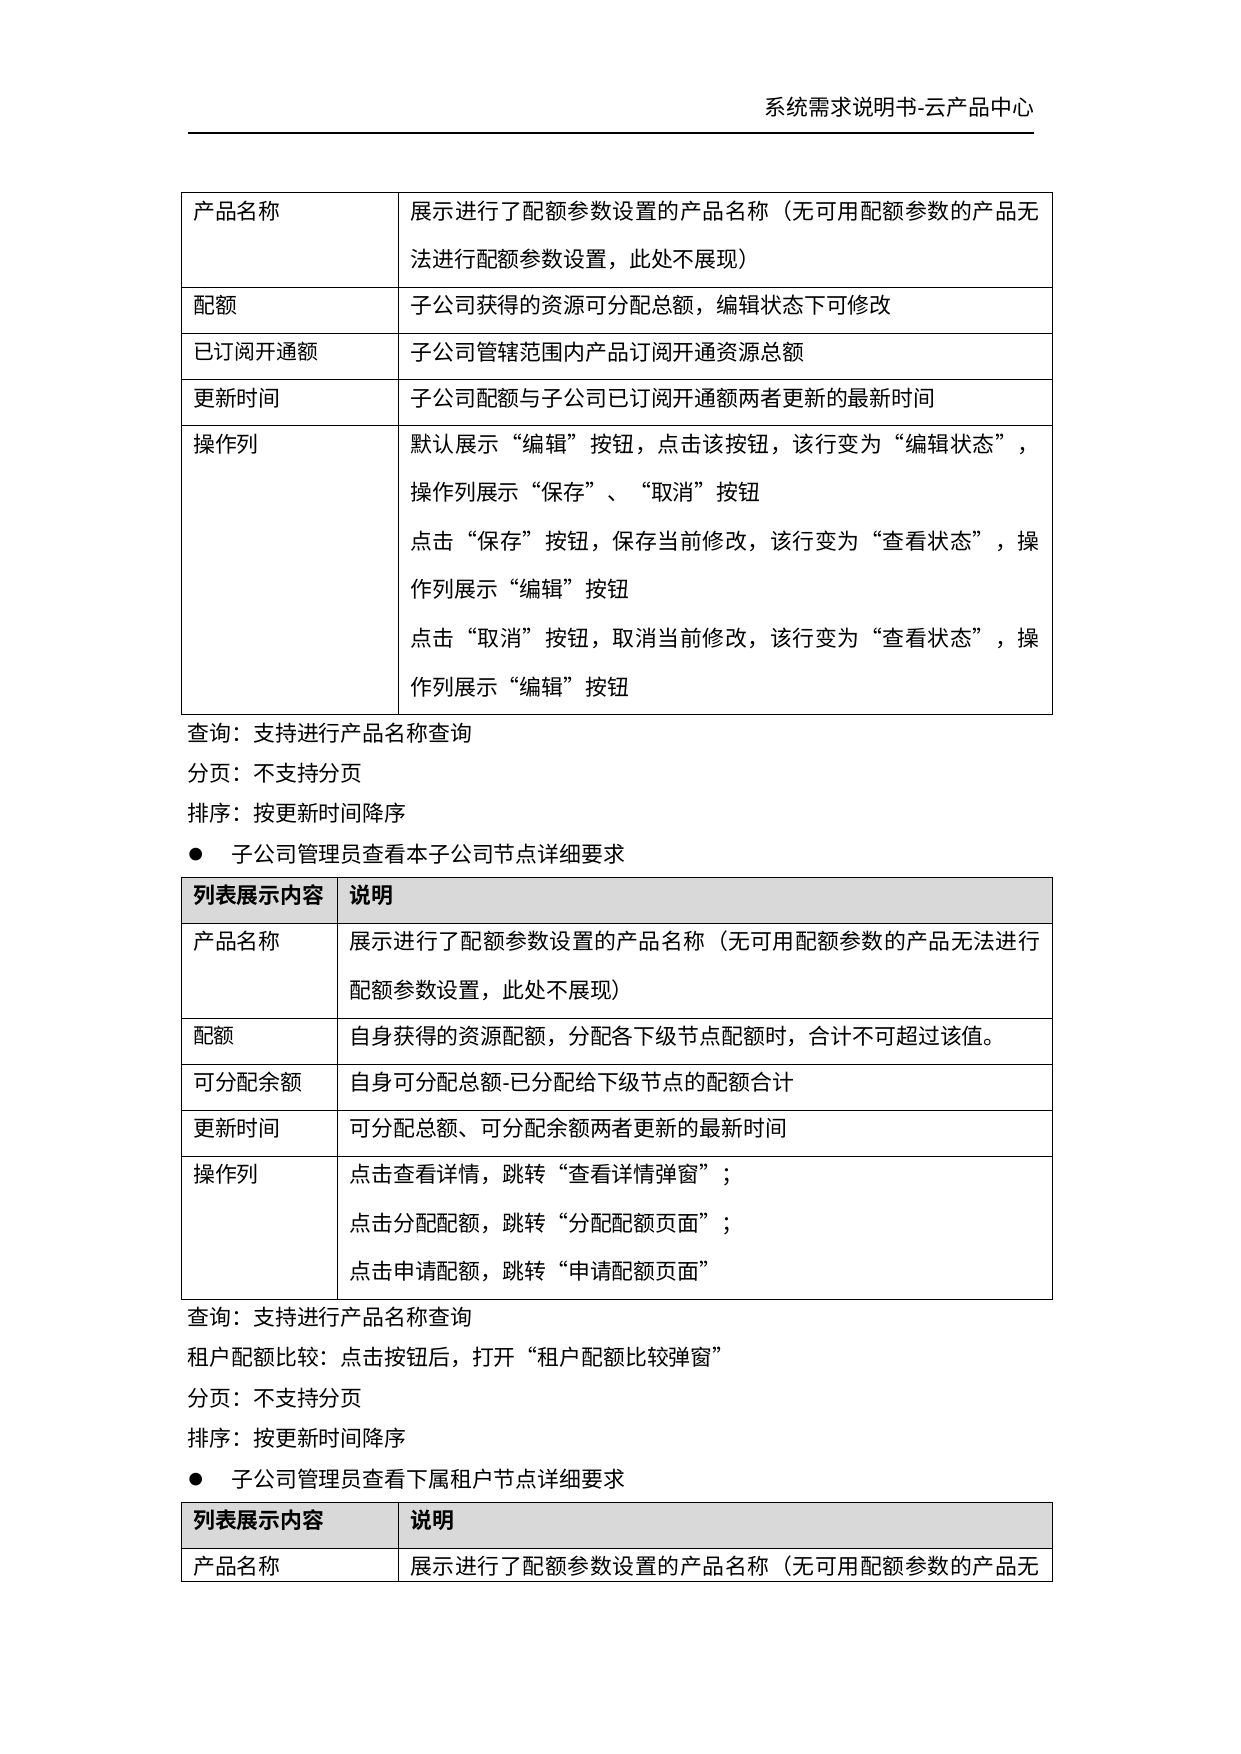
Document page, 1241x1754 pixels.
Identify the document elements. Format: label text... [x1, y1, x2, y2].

table_cell 子公司管辖范围内产品订阅开通资源总额 [399, 334, 1052, 379]
table_cell 点击查看详情，跳转“查看详情弹窗”； 点击分配配额，跳转“分配配额页面”； 点击申请配额，跳转“申请配额页面” [338, 1157, 1052, 1298]
table_header 列表展示内容 [182, 878, 337, 923]
table_cell 配额 [182, 1019, 337, 1064]
list 子公司管理员查看下属租户节点详细要求 [187, 1461, 1053, 1494]
table_cell 产品名称 [182, 193, 398, 287]
text 分页：不支持分页 [187, 1380, 1053, 1413]
text 分页：不支持分页 [187, 756, 1053, 788]
text 查询：支持进行产品名称查询 [187, 1300, 1053, 1332]
table_cell 子公司配额与子公司已订阅开通额两者更新的最新时间 [399, 380, 1052, 425]
table_cell 自身可分配总额-已分配给下级节点的配额合计 [338, 1065, 1052, 1110]
table_cell 更新时间 [182, 1111, 337, 1156]
text 租户配额比较：点击按钮后，打开“租户配额比较弹窗” [187, 1340, 1053, 1372]
table_cell 产品名称 [182, 1549, 398, 1581]
table_cell 自身获得的资源配额，分配各下级节点配额时，合计不可超过该值。 [338, 1019, 1052, 1064]
table_cell 操作列 [182, 426, 398, 714]
table_cell 配额 [182, 288, 398, 333]
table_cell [399, 1549, 1052, 1581]
table_cell 展示进行了配额参数设置的产品名称（无可用配额参数的产品无法进行配额参数设置，此处不展现） [399, 193, 1052, 287]
table_header 说明 [338, 878, 1052, 923]
list 子公司管理员查看本子公司节点详细要求 [187, 836, 1053, 869]
table_cell 默认展示“编辑”按钮，点击该按钮，该行变为“编辑状态”，操作列展示“保存”、“取消”按钮 点击“保存”按钮，保存当前修改，该行变为“查看状态”，操作列展示“编辑”按钮 点击“取消”按钮，取消当前修改，该行变为“查看状态”，操作列展示“编辑”按钮 [399, 426, 1052, 714]
text 查询：支持进行产品名称查询 [187, 715, 1053, 748]
text 排序：按更新时间降序 [187, 1421, 1053, 1453]
table_cell 已订阅开通额 [182, 334, 398, 379]
table_cell 子公司获得的资源可分配总额，编辑状态下可修改 [399, 288, 1052, 333]
table_header 列表展示内容 [182, 1503, 398, 1548]
table_cell 更新时间 [182, 380, 398, 425]
table_cell 可分配总额、可分配余额两者更新的最新时间 [338, 1111, 1052, 1156]
table_cell 展示进行了配额参数设置的产品名称（无可用配额参数的产品无法进行配额参数设置，此处不展现） [338, 924, 1052, 1018]
table_cell 操作列 [182, 1157, 337, 1298]
table_header 说明 [399, 1503, 1052, 1548]
table_cell 产品名称 [182, 924, 337, 1018]
table_cell 可分配余额 [182, 1065, 337, 1110]
text 排序：按更新时间降序 [187, 796, 1053, 828]
